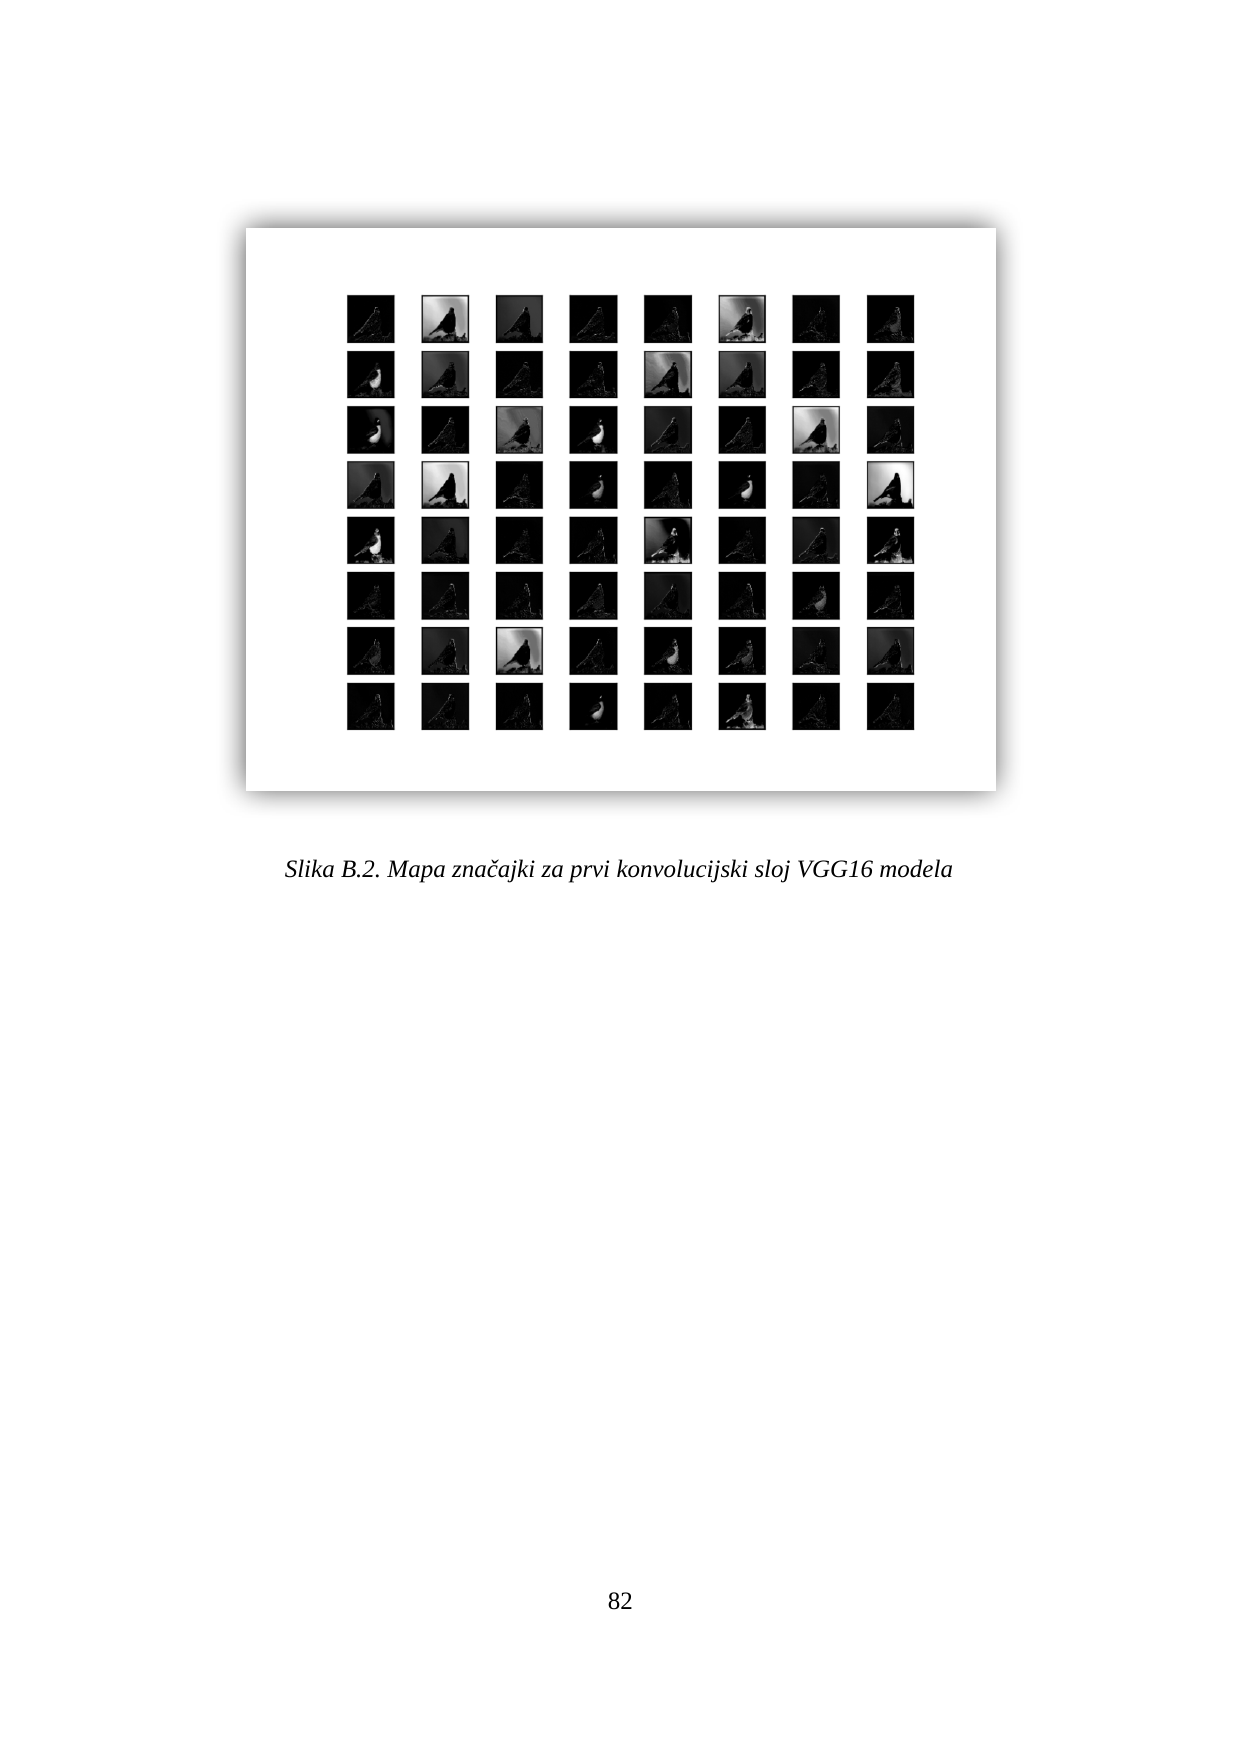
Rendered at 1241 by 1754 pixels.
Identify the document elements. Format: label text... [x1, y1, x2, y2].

text Slika B.2. Mapa značajki za prvi konvolucijski sloj VGG16 modela [150, 854, 1090, 883]
picture [246, 228, 996, 791]
